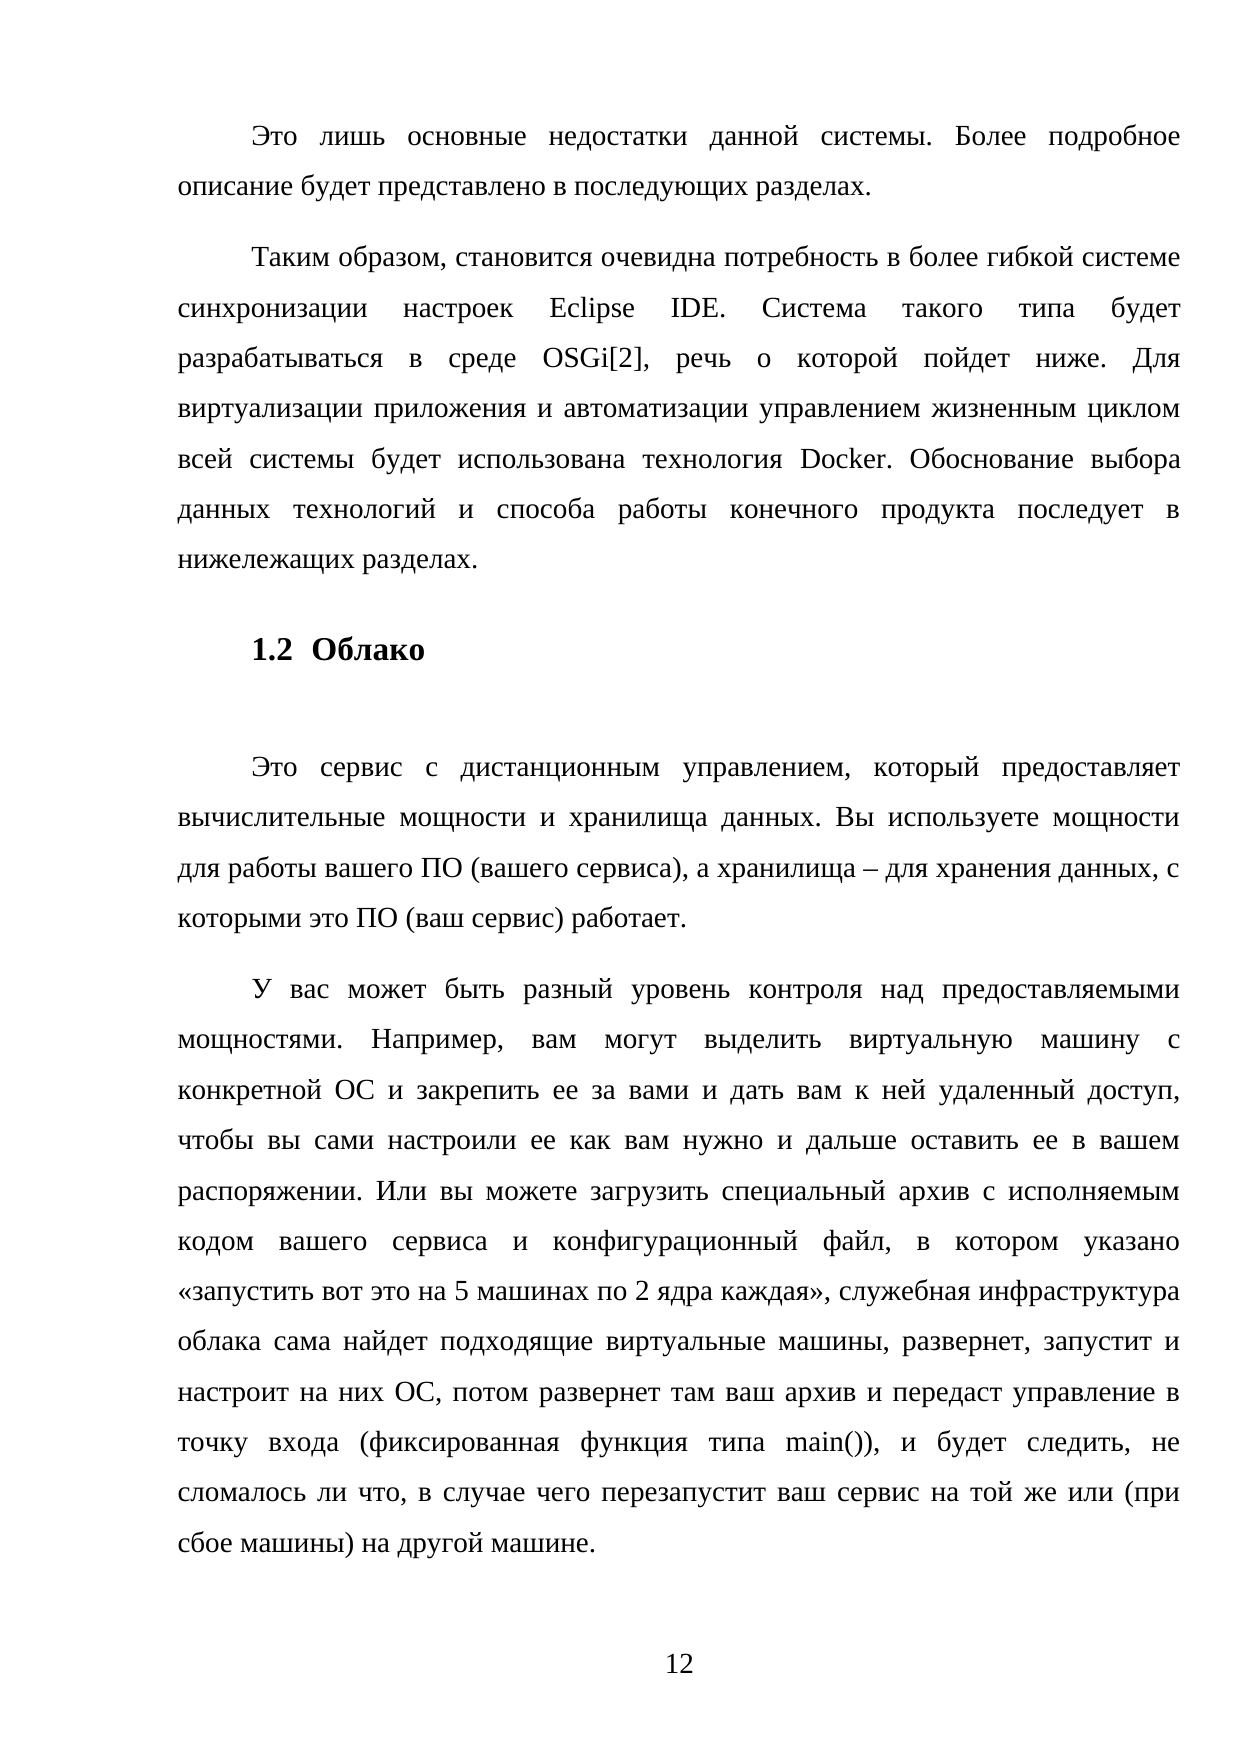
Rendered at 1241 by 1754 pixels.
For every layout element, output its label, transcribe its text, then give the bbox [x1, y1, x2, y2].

subtitle Облако [251, 629, 1181, 668]
text Это лишь основные недостатки данной системы. Более подробное описание будет представлено в последующих разделах. [177, 118, 1181, 202]
text Таким образом, становится очевидна потребность в более гибкой системе синхронизации настроек Eclipse IDE. Система такого типа будет разрабатываться в среде OSGi[2], речь о которой пойдет ниже. Для виртуализации приложения и автоматизации управлением жизненным циклом всей системы будет использована технология Docker. Обоснование выбора данных технологий и способа работы конечного продукта последует в нижележащих разделах. [177, 239, 1181, 575]
text У вас может быть разный уровень контроля над предоставляемыми мощностями. Например, вам могут выделить виртуальную машину с конкретной ОС и закрепить ее за вами и дать вам к ней удаленный доступ, чтобы вы сами настроили ее как вам нужно и дальше оставить ее в вашем распоряжении. Или вы можете загрузить специальный архив с исполняемым кодом вашего сервиса и конфигурационный файл, в котором указано «запустить вот это на 5 машинах по 2 ядра каждая», служебная инфраструктура облака сама найдет подходящие виртуальные машины, развернет, запустит и настроит на них ОС, потом развернет там ваш архив и передаст управление в точку входа (фиксированная функция типа main()), и будет следить, не сломалось ли что, в случае чего перезапустит ваш сервис на той же или (при сбое машины) на другой машине. [177, 971, 1181, 1558]
text Это сервис с дистанционным управлением, который предоставляет вычислительные мощности и хранилища данных. Вы используете мощности для работы вашего ПО (вашего сервиса), а хранилища – для хранения данных, с которыми это ПО (ваш сервис) работает. [177, 749, 1181, 934]
